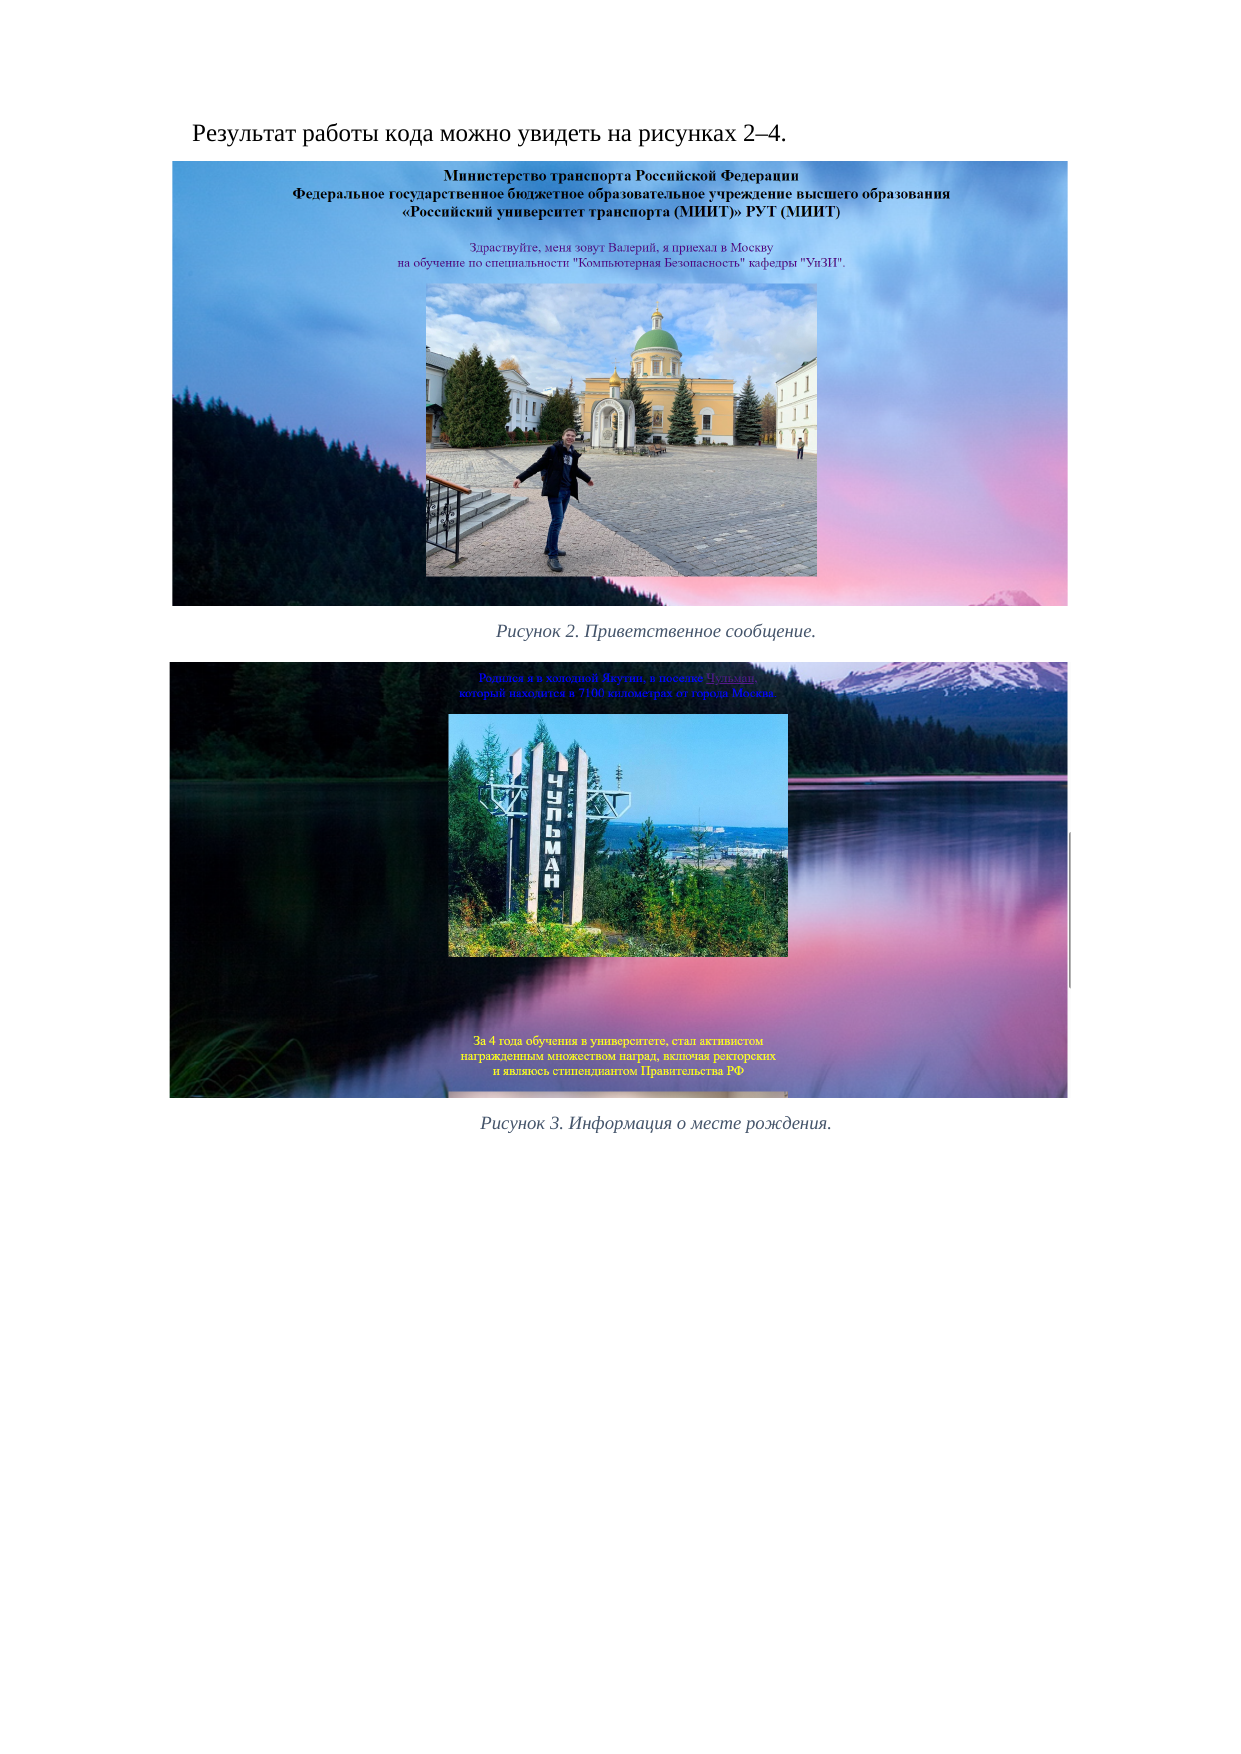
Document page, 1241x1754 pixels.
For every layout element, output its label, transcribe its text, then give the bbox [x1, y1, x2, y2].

picture [169, 662, 1071, 1098]
picture [172, 161, 1068, 606]
text Результат работы кода можно увидеть на рисунках 2–4. [118, 118, 1122, 147]
